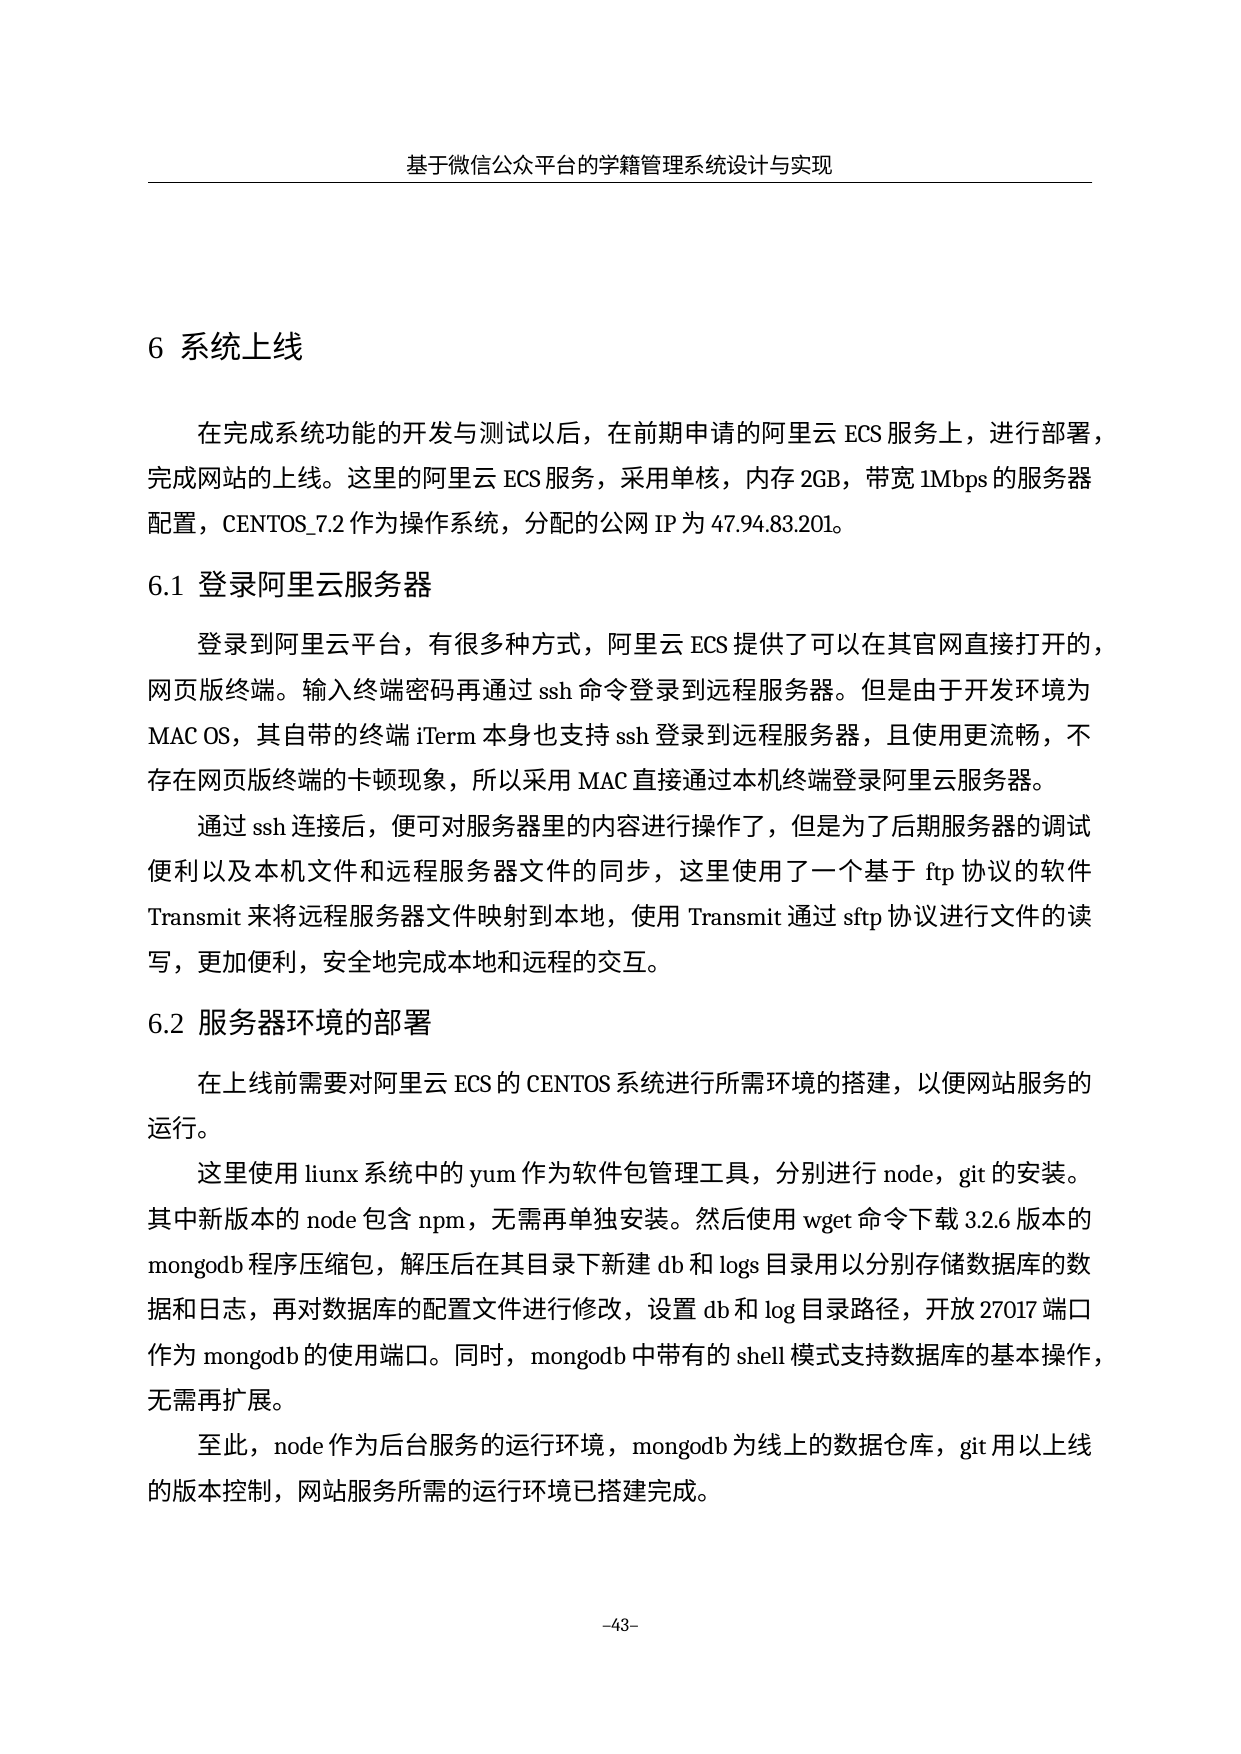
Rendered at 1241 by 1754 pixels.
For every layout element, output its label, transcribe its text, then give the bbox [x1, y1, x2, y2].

subtitle 6 系统上线 [148, 322, 1092, 367]
text 在完成系统功能的开发与测试以后，在前期申请的阿里云ECS服务上，进行部署，完成网站的上线。这里的阿里云ECS服务，采用单核，内存2GB，带宽1Mbps的服务器配置，CENTOS_7.2作为操作系统，分配的公网IP为47.94.83.201。 [148, 413, 1092, 540]
subtitle 6.2 服务器环境的部署 [148, 1000, 1092, 1042]
text 在上线前需要对阿里云ECS的CENTOS系统进行所需环境的搭建，以便网站服务的运行。 [148, 1063, 1092, 1145]
subtitle 6.1 登录阿里云服务器 [148, 561, 1092, 604]
text 登录到阿里云平台，有很多种方式，阿里云ECS提供了可以在其官网直接打开的，网页版终端。输入终端密码再通过ssh命令登录到远程服务器。但是由于开发环境为MAC OS，其自带的终端iTerm本身也支持ssh登录到远程服务器，且使用更流畅，不存在网页版终端的卡顿现象，所以采用MAC直接通过本机终端登录阿里云服务器。 [148, 625, 1092, 797]
text 这里使用liunx系统中的yum作为软件包管理工具，分别进行node，git的安装。其中新版本的node包含npm，无需再单独安装。然后使用wget命令下载3.2.6版本的mongodb程序压缩包，解压后在其目录下新建db和logs目录用以分别存储数据库的数据和日志，再对数据库的配置文件进行修改，设置db和log目录路径，开放27017端口作为mongodb的使用端口。同时，mongodb中带有的shell模式支持数据库的基本操作，无需再扩展。 [148, 1154, 1092, 1417]
text 至此，node作为后台服务的运行环境，mongodb为线上的数据仓库，git用以上线的版本控制，网站服务所需的运行环境已搭建完成。 [148, 1426, 1092, 1507]
text 通过ssh连接后，便可对服务器里的内容进行操作了，但是为了后期服务器的调试便利以及本机文件和远程服务器文件的同步，这里使用了一个基于ftp协议的软件Transmit来将远程服务器文件映射到本地，使用Transmit通过sftp协议进行文件的读写，更加便利，安全地完成本地和远程的交互。 [148, 806, 1092, 978]
